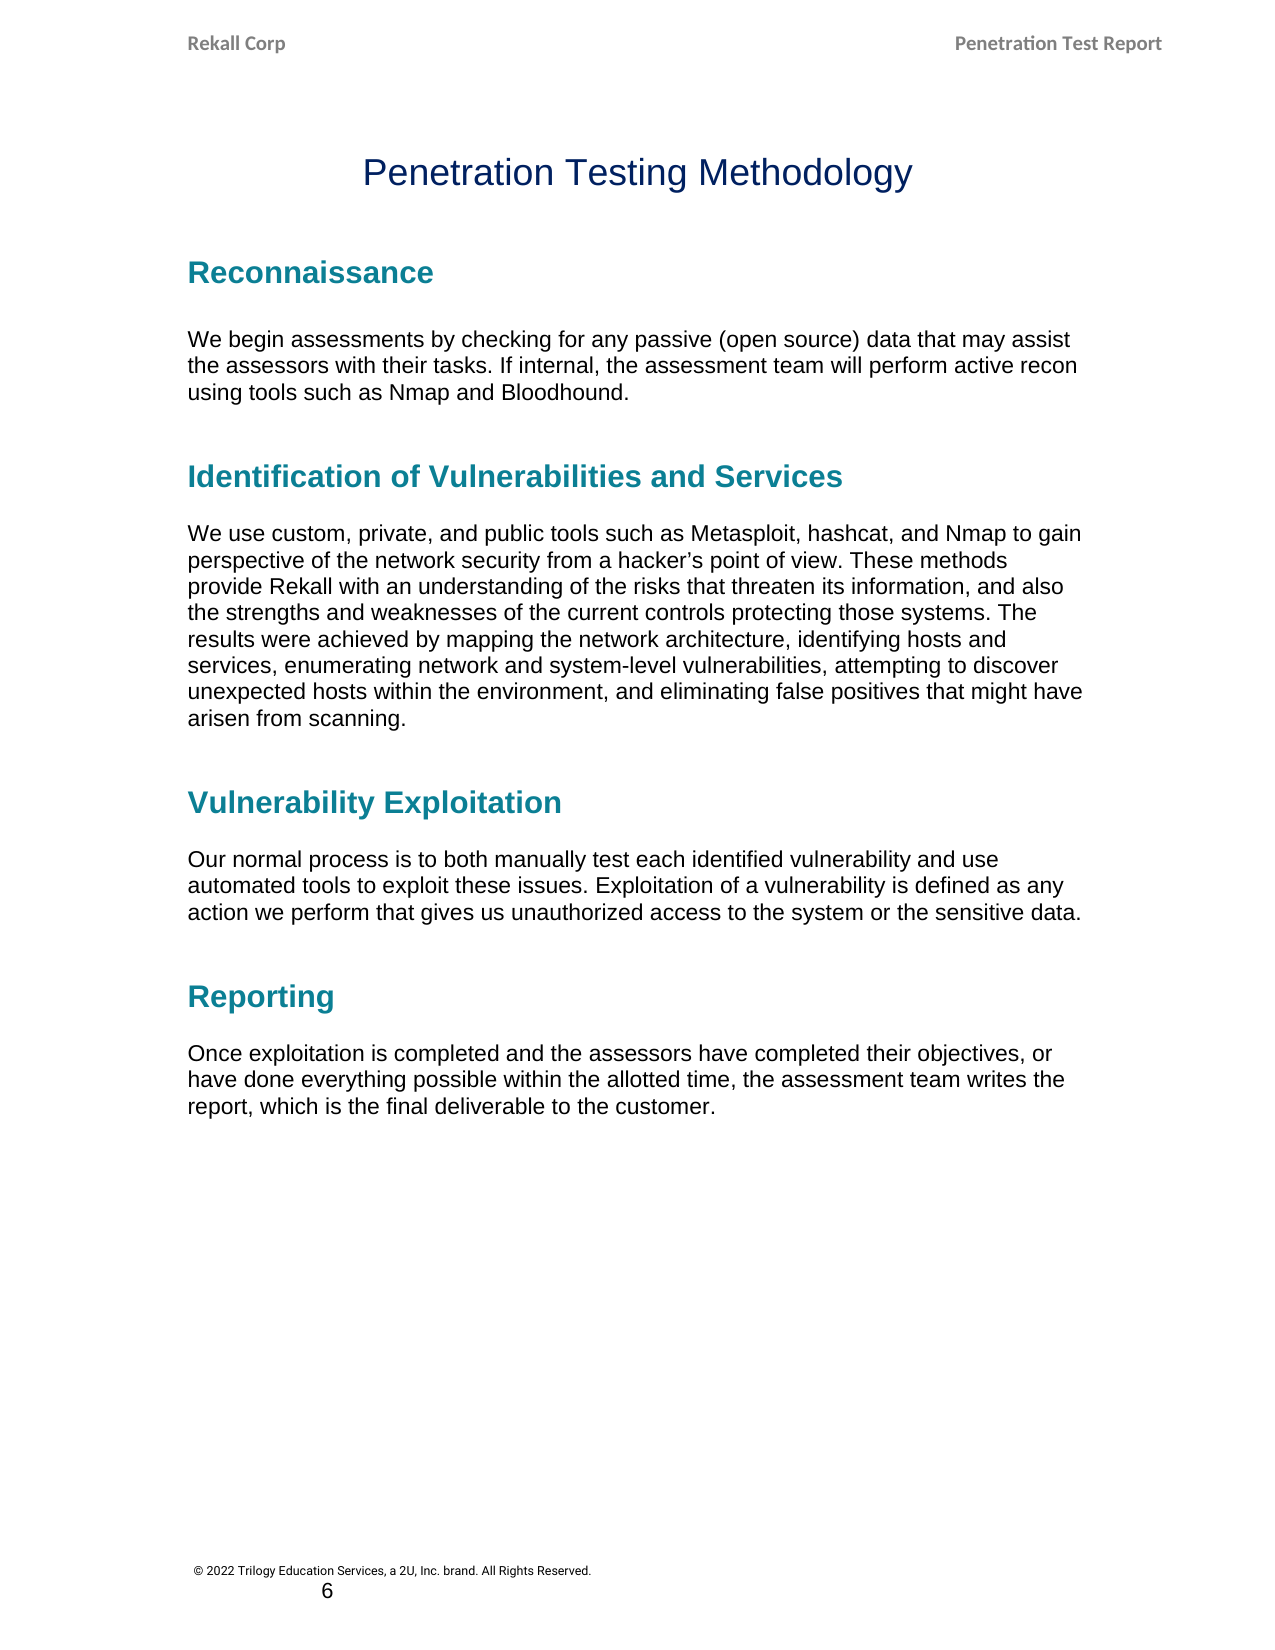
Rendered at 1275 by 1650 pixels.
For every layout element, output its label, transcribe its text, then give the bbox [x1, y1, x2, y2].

subtitle Identification of Vulnerabilities and Services [187, 458, 1087, 494]
subtitle Reconnaissance [187, 254, 1087, 290]
text Once exploitation is completed and the assessors have completed their objectives, or have done everything possible within the allotted time, the assessment team writes the report, which is the final deliverable to the customer. [187, 1040, 1087, 1119]
subtitle Reporting [187, 978, 1087, 1014]
subtitle Penetration Testing Methodology [187, 150, 1087, 193]
text We begin assessments by checking for any passive (open source) data that may assist the assessors with their tasks. If internal, the assessment team will perform active recon using tools such as Nmap and Bloodhound. [187, 326, 1087, 405]
text Our normal process is to both manually test each identified vulnerability and use automated tools to exploit these issues. Exploitation of a vulnerability is defined as any action we perform that gives us unauthorized access to the system or the sensitive data. [187, 846, 1087, 925]
text We use custom, private, and public tools such as Metasploit, hashcat, and Nmap to gain perspective of the network security from a hacker’s point of view. These methods provide Rekall with an understanding of the risks that threaten its information, and also the strengths and weaknesses of the current controls protecting those systems. The results were achieved by mapping the network architecture, identifying hosts and services, enumerating network and system-level vulnerabilities, attempting to discover unexpected hosts within the environment, and eliminating false positives that might have arisen from scanning. [187, 520, 1087, 731]
subtitle Vulnerability Exploitation [187, 784, 1087, 820]
